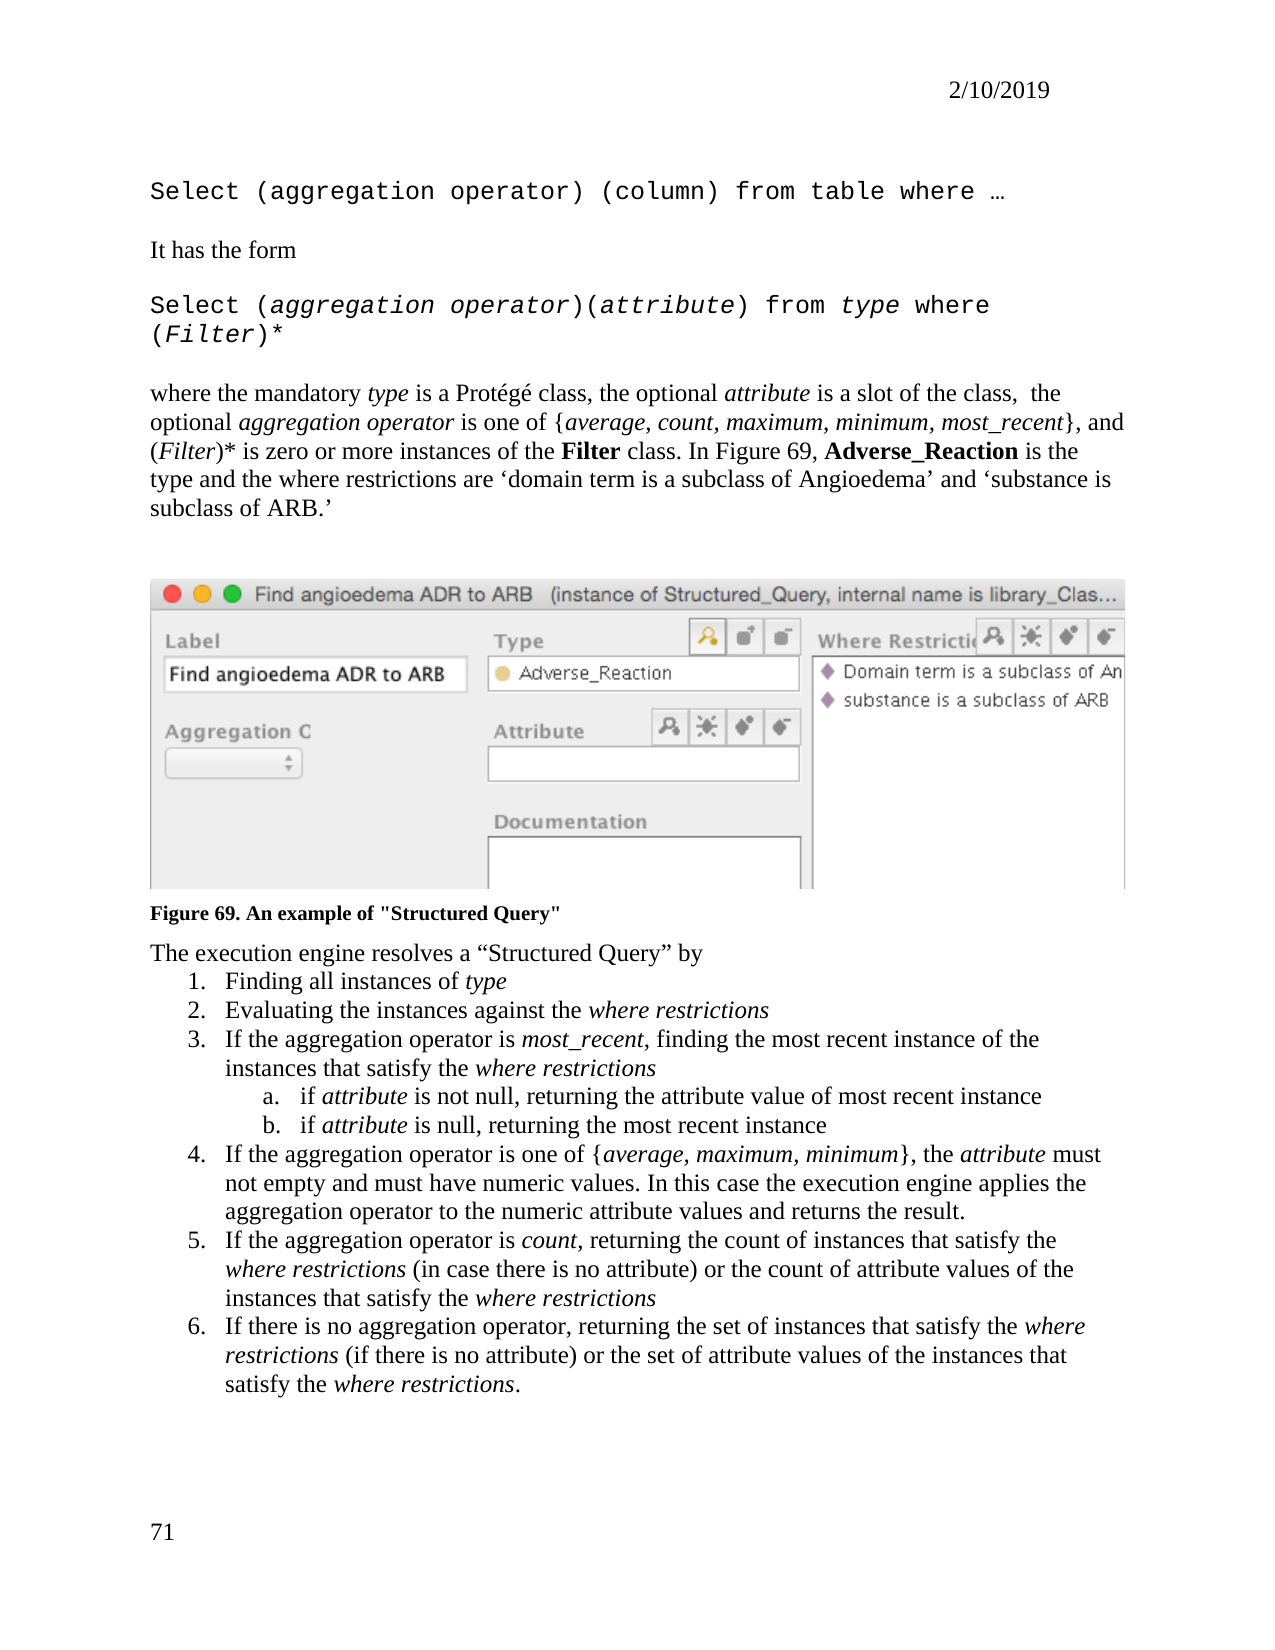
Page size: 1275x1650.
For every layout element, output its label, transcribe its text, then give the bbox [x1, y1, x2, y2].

list If there is no aggregation operator, returning the set of instances that satisfy the where restrictions (if there is no attribute) or the set of attribute values of the instances that satisfy the where restrictions. [187, 1311, 1125, 1398]
list If the aggregation operator is count, returning the count of instances that satisfy the where restrictions (in case there is no attribute) or the count of attribute values of the instances that satisfy the where restrictions [187, 1225, 1125, 1311]
list Finding all instances of type [187, 966, 1125, 995]
list If the aggregation operator is most_recent, finding the most recent instance of the instances that satisfy the where restrictions [187, 1024, 1125, 1081]
list if attribute is null, returning the most recent instance [262, 1110, 1125, 1139]
list if attribute is not null, returning the attribute value of most recent instance [262, 1081, 1125, 1110]
text The execution engine resolves a “Structured Query” by [150, 938, 1125, 966]
list Evaluating the instances against the where restrictions [187, 995, 1125, 1024]
text Select (aggregation operator)(attribute) from type where (Filter)* [150, 293, 1125, 349]
text It has the form [150, 235, 1125, 264]
picture [150, 579, 1125, 889]
text Select (aggregation operator) (column) from table where … [150, 179, 1125, 207]
list If the aggregation operator is one of {average, maximum, minimum}, the attribute must not empty and must have numeric values. In this case the execution engine applies the aggregation operator to the numeric attribute values and returns the result. [187, 1139, 1125, 1225]
